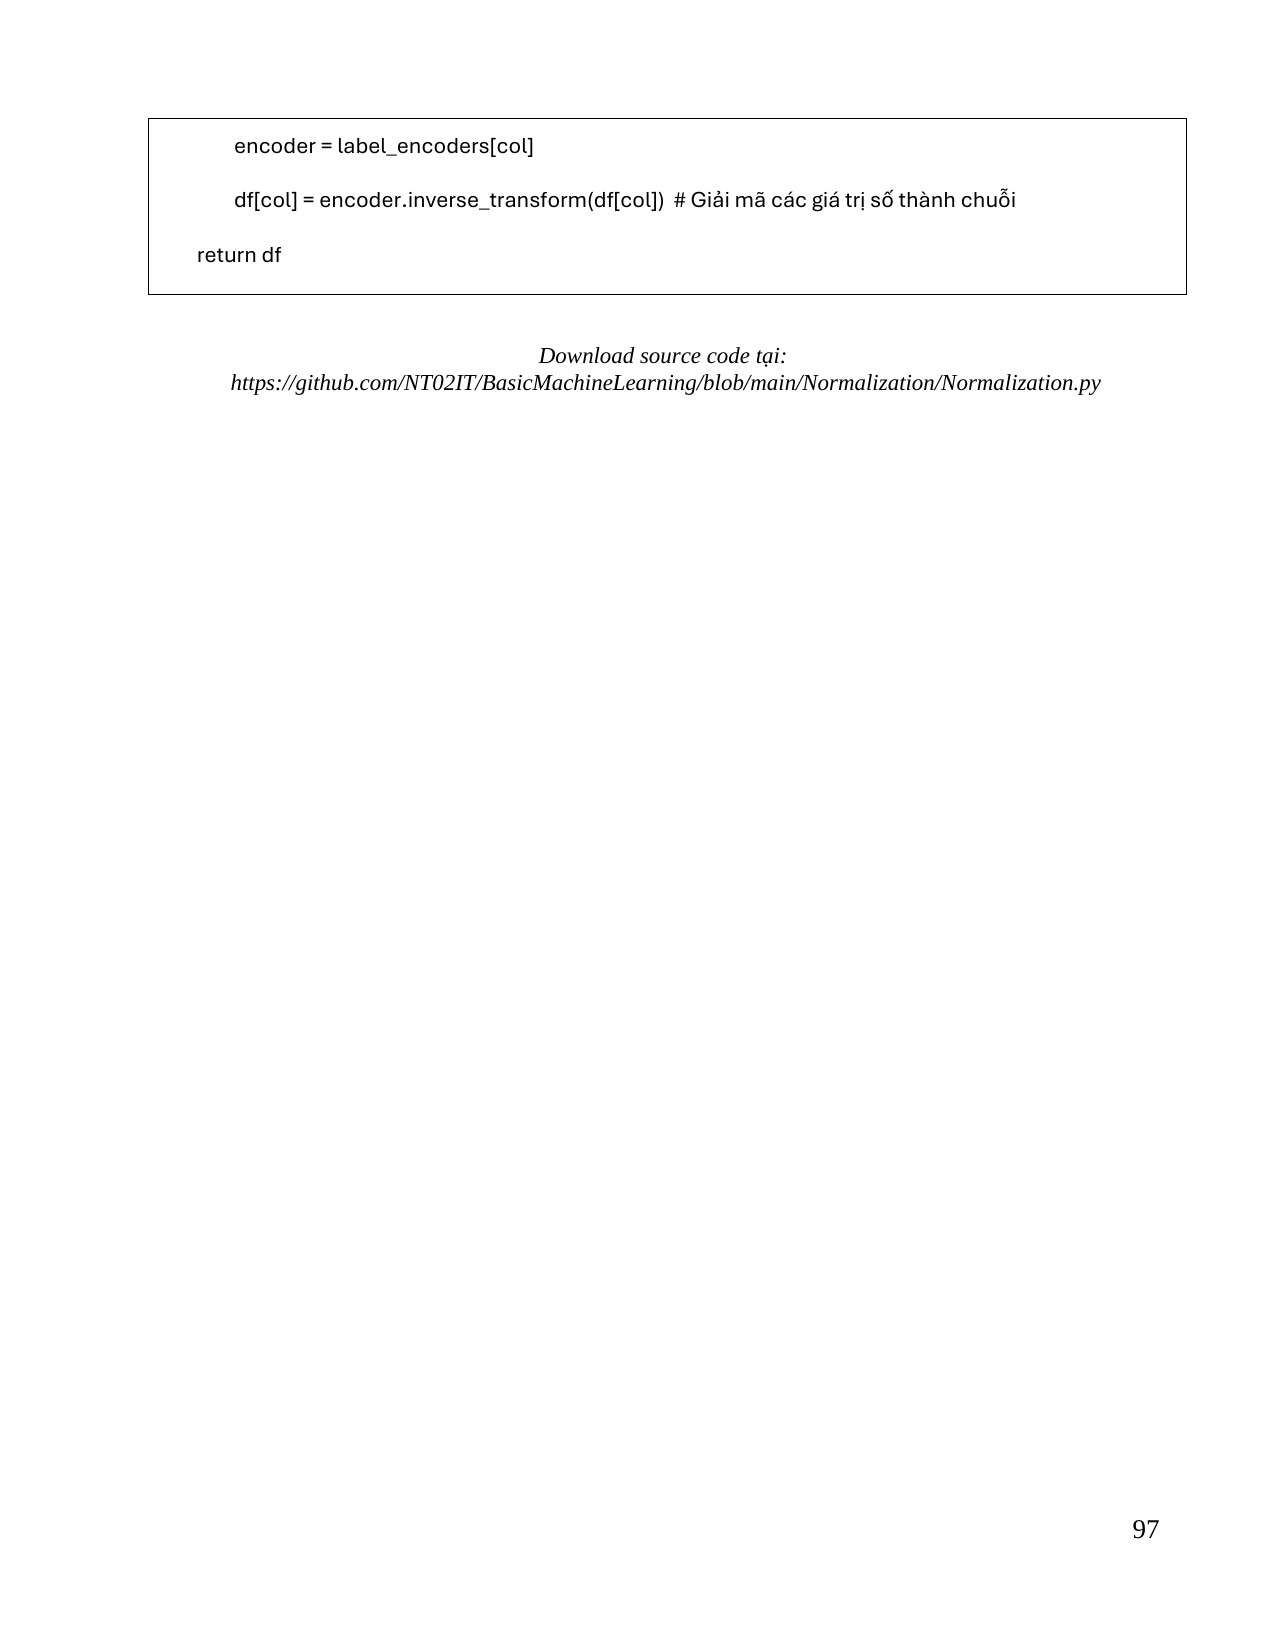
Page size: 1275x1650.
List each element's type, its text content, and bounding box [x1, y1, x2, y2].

text Download source code tại: https://github.com/NT02IT/BasicMachineLearning/blob/main/Normalization/Normalization.py [148, 342, 1186, 395]
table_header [149, 119, 1186, 294]
